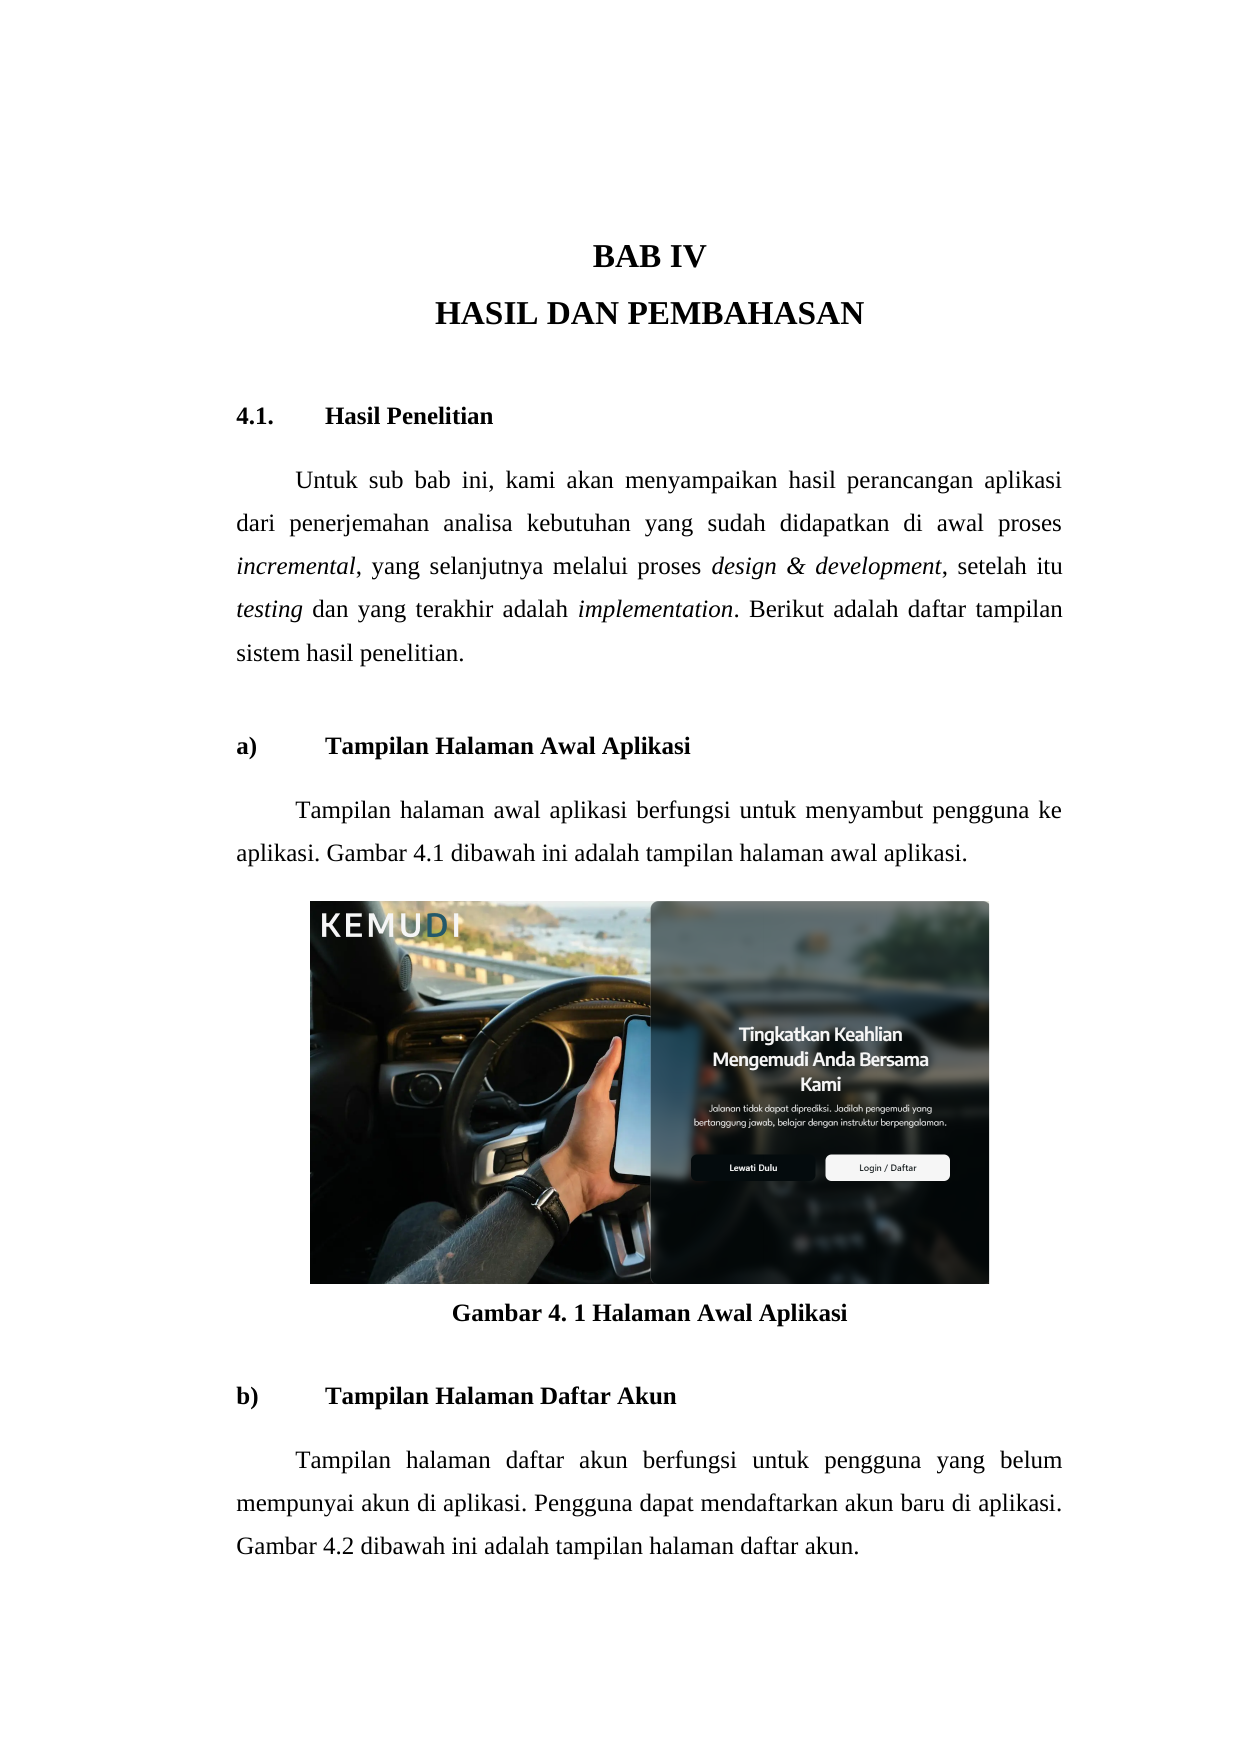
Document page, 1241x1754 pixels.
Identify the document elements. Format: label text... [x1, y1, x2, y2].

subtitle Tampilan Halaman Daftar Akun [236, 1381, 1063, 1410]
subtitle Tampilan Halaman Awal Aplikasi [236, 731, 1063, 759]
text Untuk sub bab ini, kami akan menyampaikan hasil perancangan aplikasi dari penerjemahan analisa kebutuhan yang sudah didapatkan di awal proses incremental, yang selanjutnya melalui proses design & development, setelah itu testing dan yang terakhir adalah implementation. Berikut adalah daftar tampilan sistem hasil penelitian. [236, 465, 1063, 666]
subtitle Hasil Penelitian [236, 401, 1063, 430]
text HASIL DAN PEMBAHASAN [236, 294, 1063, 332]
picture [310, 901, 990, 1284]
text Gambar 4. 1 Halaman Awal Aplikasi [236, 1298, 1063, 1327]
subtitle BAB IV [236, 236, 1063, 274]
text Tampilan halaman awal aplikasi berfungsi untuk menyambut pengguna ke aplikasi. Gambar 4.1 dibawah ini adalah tampilan halaman awal aplikasi. [236, 795, 1063, 867]
text Tampilan halaman daftar akun berfungsi untuk pengguna yang belum mempunyai akun di aplikasi. Pengguna dapat mendaftarkan akun baru di aplikasi. Gambar 4.2 dibawah ini adalah tampilan halaman daftar akun. [236, 1445, 1063, 1560]
